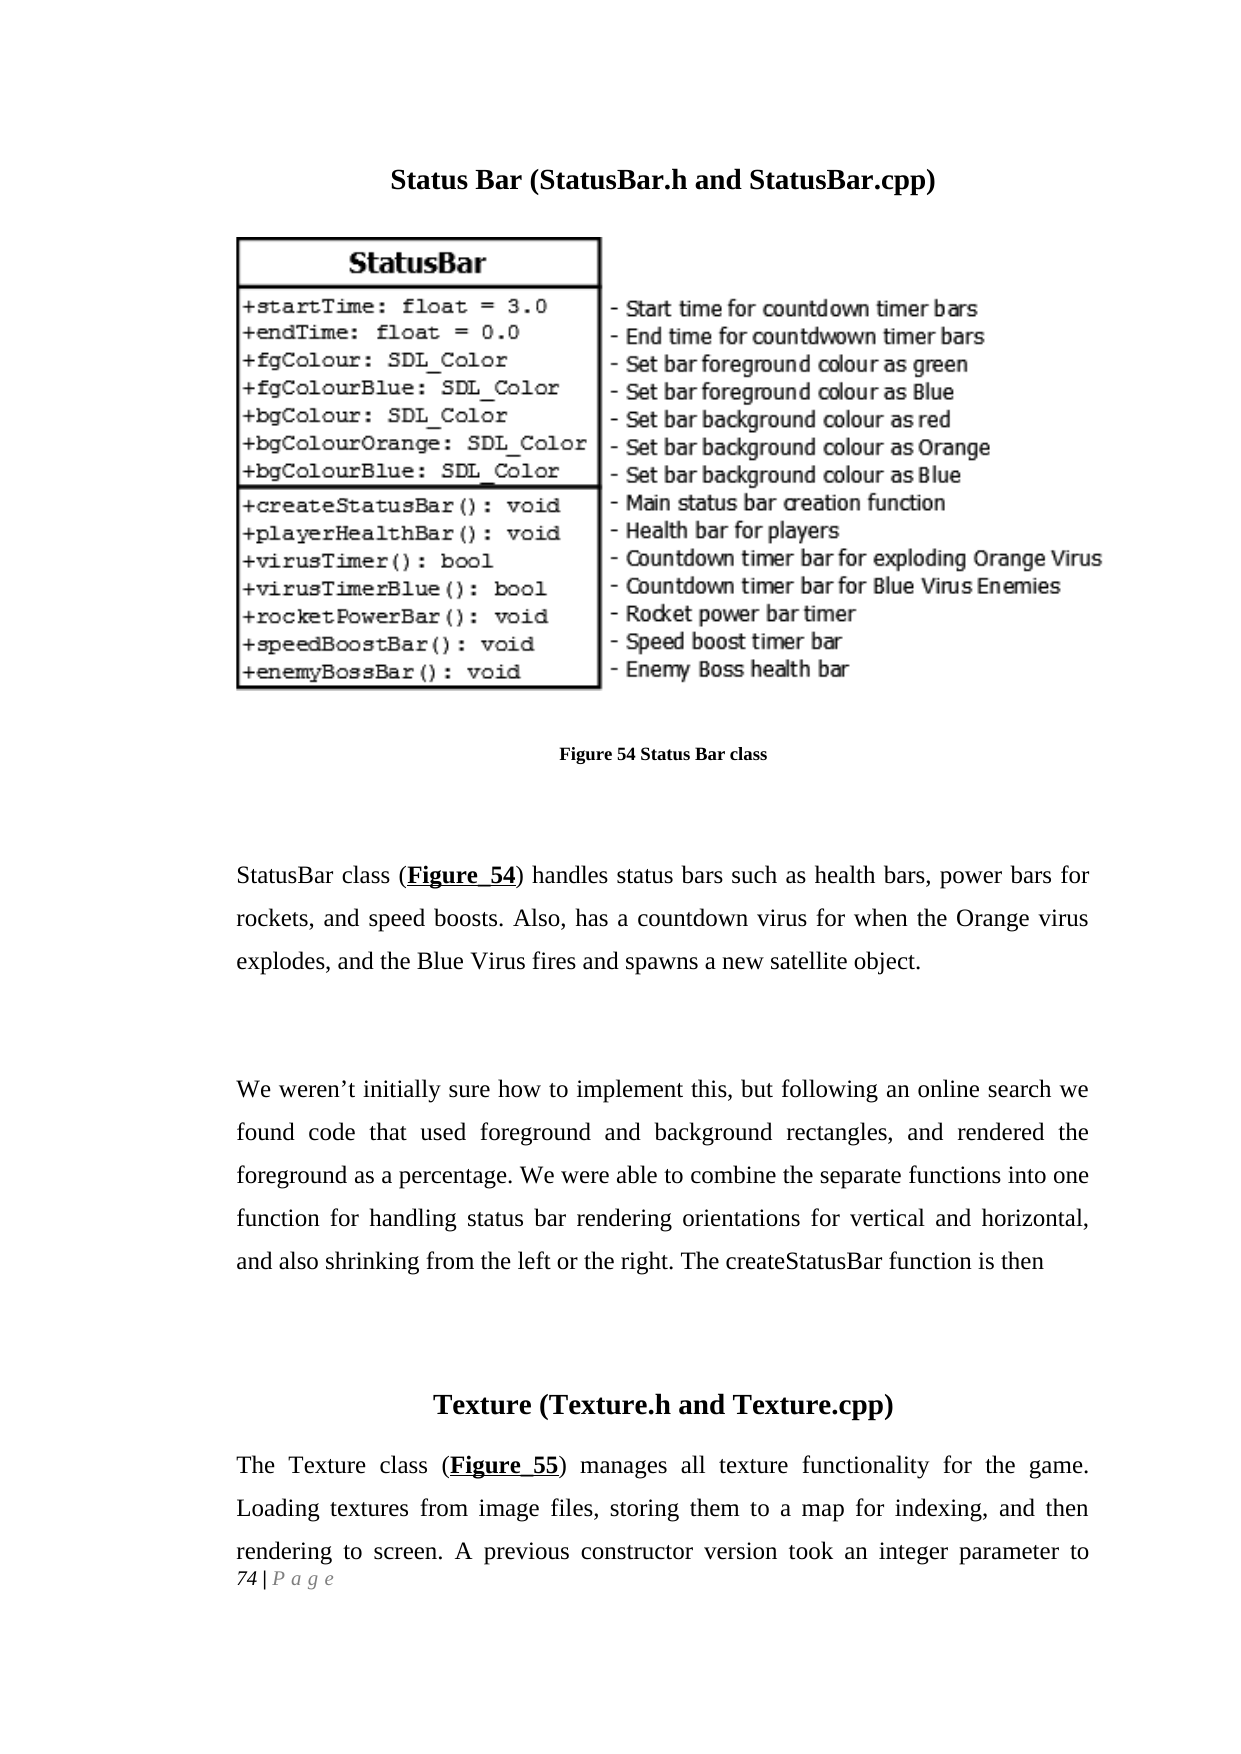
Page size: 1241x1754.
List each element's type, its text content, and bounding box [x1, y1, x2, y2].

text Texture (Texture.h and Texture.cpp) [236, 1387, 1090, 1420]
picture [236, 237, 1104, 691]
text We weren’t initially sure how to implement this, but following an online search we found code that used foreground and background rectangles, and rendered the foreground as a percentage. We were able to combine the separate functions into one function for handling status bar rendering orientations for vertical and horizontal, and also shrinking from the left or the right. The createStatusBar function is then [236, 1074, 1090, 1275]
text StatusBar class (Figure_54) handles status bars such as health bars, power bars for rockets, and speed boosts. Also, has a countdown virus for when the Orange virus explodes, and the Blue Virus fires and spawns a new satellite object. [236, 860, 1090, 975]
text Status Bar (StatusBar.h and StatusBar.cpp) [236, 162, 1090, 196]
